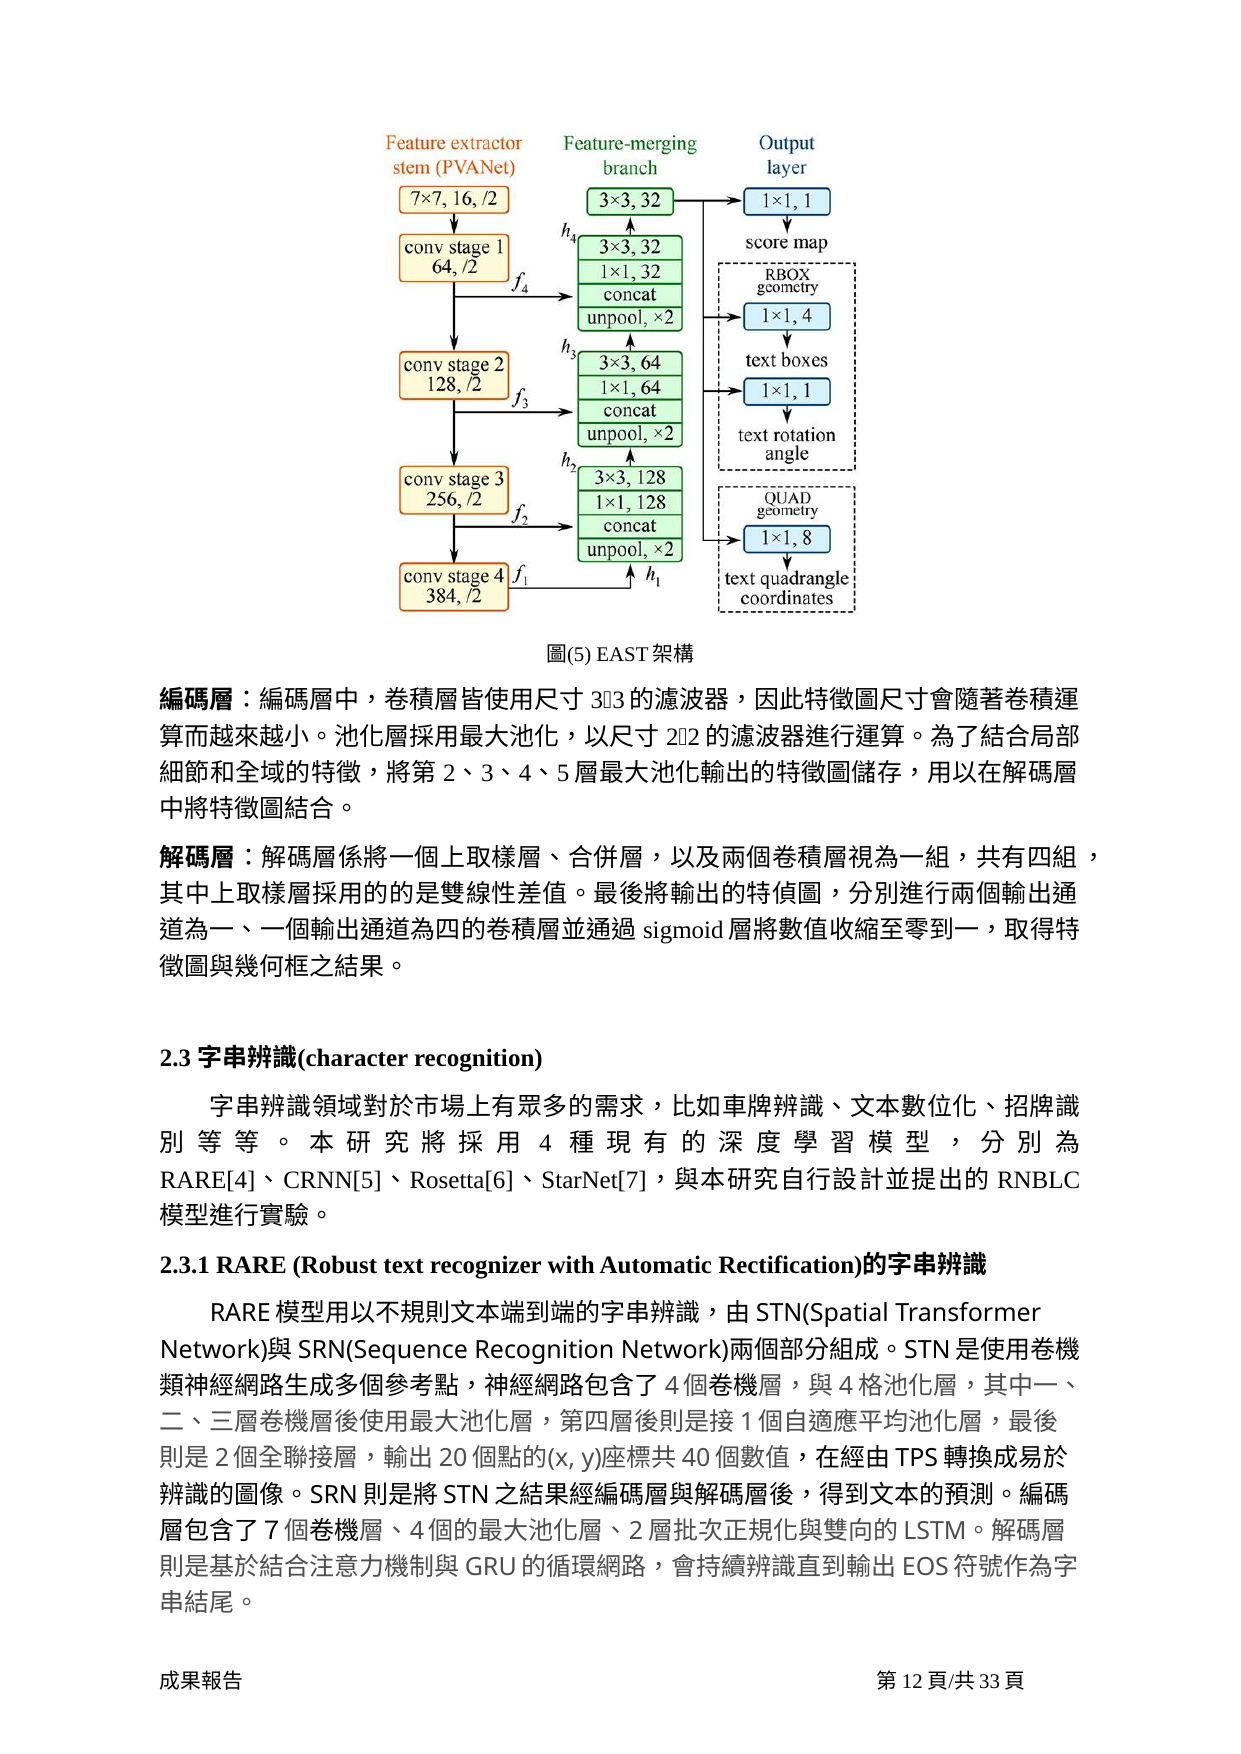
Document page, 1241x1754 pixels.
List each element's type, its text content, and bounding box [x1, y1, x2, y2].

text 解碼層：解碼層係將一個上取樣層、合併層，以及兩個卷積層視為一組，共有四組，其中上取樣層採用的的是雙線性差值。最後將輸出的特偵圖，分別進行兩個輸出通道為一、一個輸出通道為四的卷積層並通過sigmoid層將數值收縮至零到一，取得特徵圖與幾何框之結果。 [159, 837, 1081, 982]
text 2.3 字串辨識(character recognition) [159, 1038, 1081, 1074]
text 2.3.1 RARE (Robust text recognizer with Automatic Rectification)的字串辨識 [159, 1244, 1081, 1280]
text RARE模型用以不規則文本端到端的字串辨識，由STN(Spatial Transformer Network)與SRN(Sequence Recognition Network)兩個部分組成。STN是使用卷機類神經網路生成多個參考點，神經網路包含了4個卷機層，與4格池化層，其中一、二、三層卷機層後使用最大池化層，第四層後則是接1個自適應平均池化層，最後則是2個全聯接層，輸出20個點的(x, y)座標共40個數值，在經由TPS轉換成易於辨識的圖像。SRN則是將STN之結果經編碼層與解碼層後，得到文本的預測。編碼層包含了７個卷機層、4個的最大池化層、2層批次正規化與雙向的LSTM。解碼層則是基於結合注意力機制與GRU的循環網路，會持續辨識直到輸出EOS符號作為字串結尾。 [159, 1293, 1081, 1619]
text 編碼層：編碼層中，卷積層皆使用尺寸33的濾波器，因此特徵圖尺寸會隨著卷積運算而越來越小。池化層採用最大池化，以尺寸22的濾波器進行運算。為了結合局部細節和全域的特徵，將第2、3、4、5層最大池化輸出的特徵圖儲存，用以在解碼層中將特徵圖結合。 [159, 680, 1081, 825]
picture [368, 118, 872, 625]
text 字串辨識領域對於市場上有眾多的需求，比如車牌辨識、文本數位化、招牌識別等等。本研究將採用4種現有的深度學習模型，分別為RARE[4]、CRNN[5]、Rosetta[6]、StarNet[7]，與本研究自行設計並提出的RNBLC模型進行實驗。 [159, 1087, 1081, 1232]
text 圖(5) EAST架構 [159, 637, 1081, 667]
